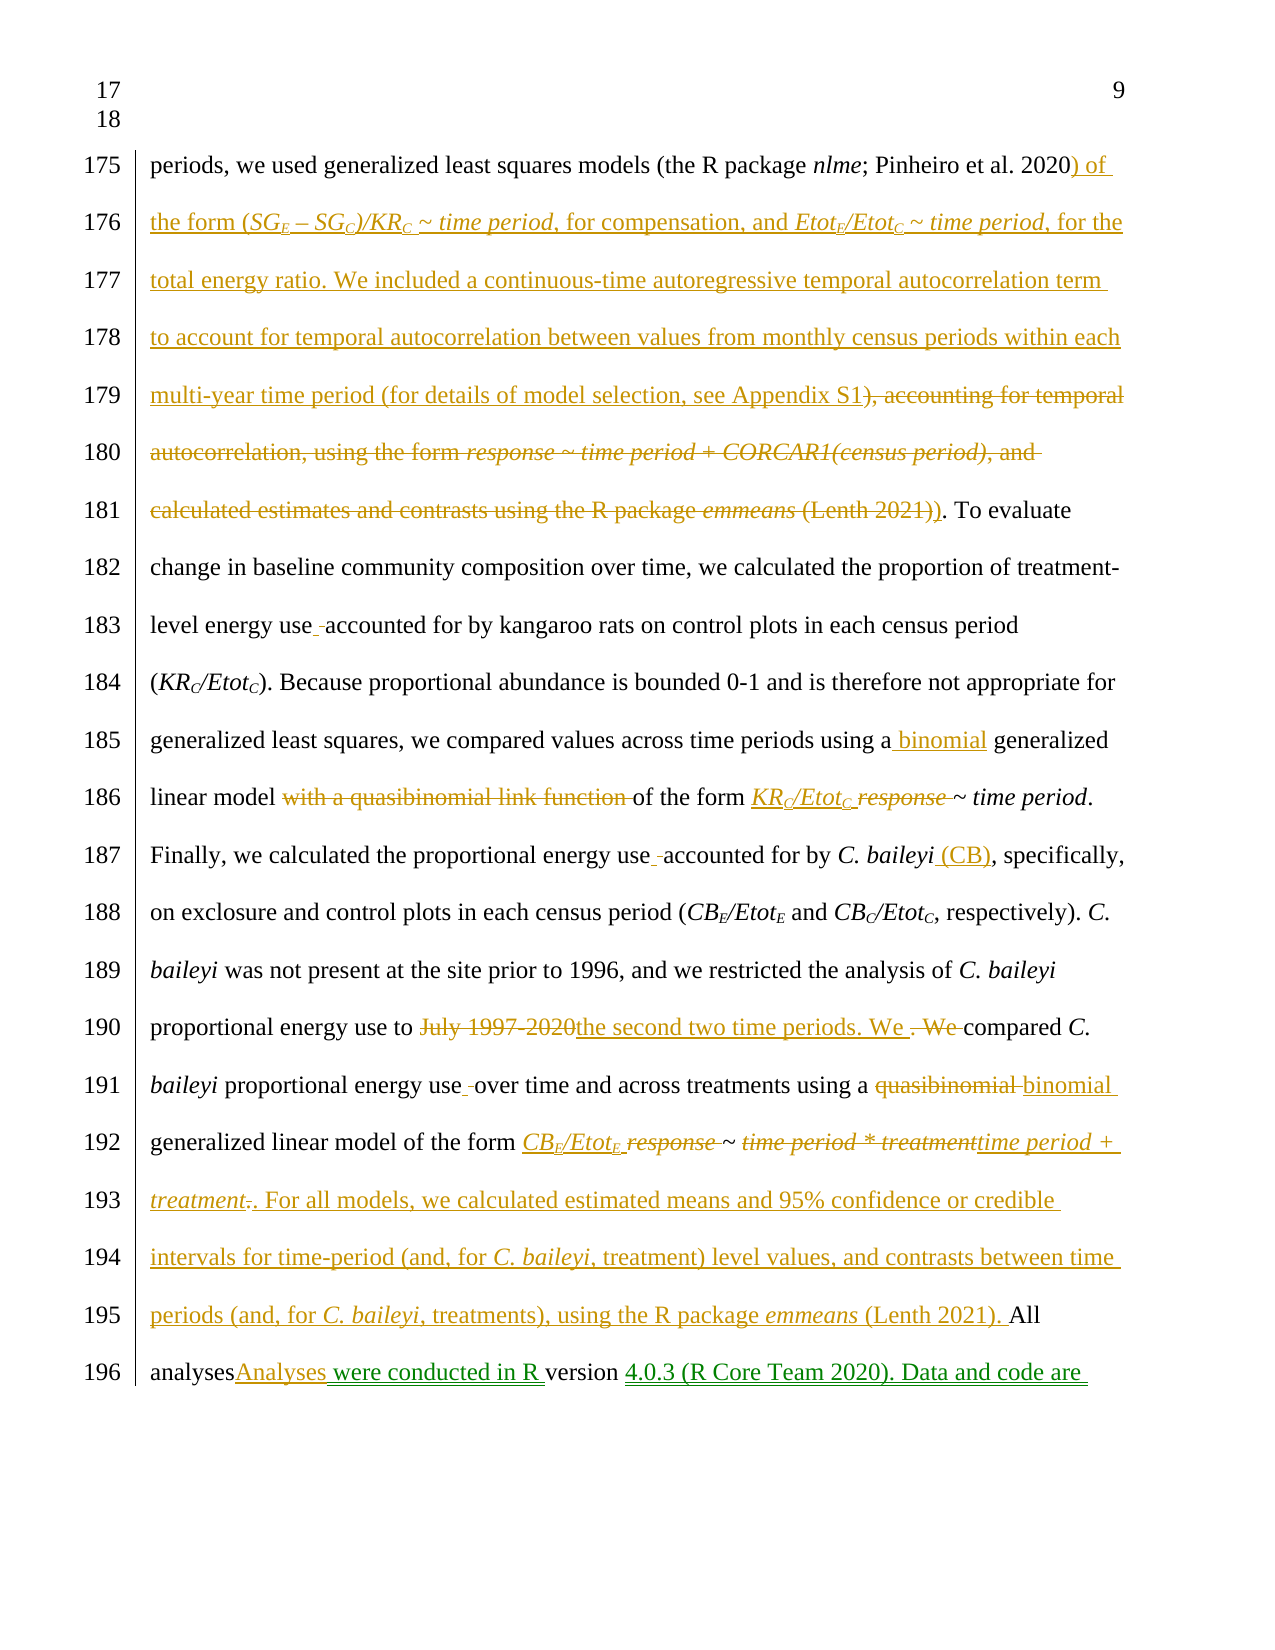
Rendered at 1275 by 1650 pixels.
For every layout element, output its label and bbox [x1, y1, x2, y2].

text [150, 150, 1125, 1386]
